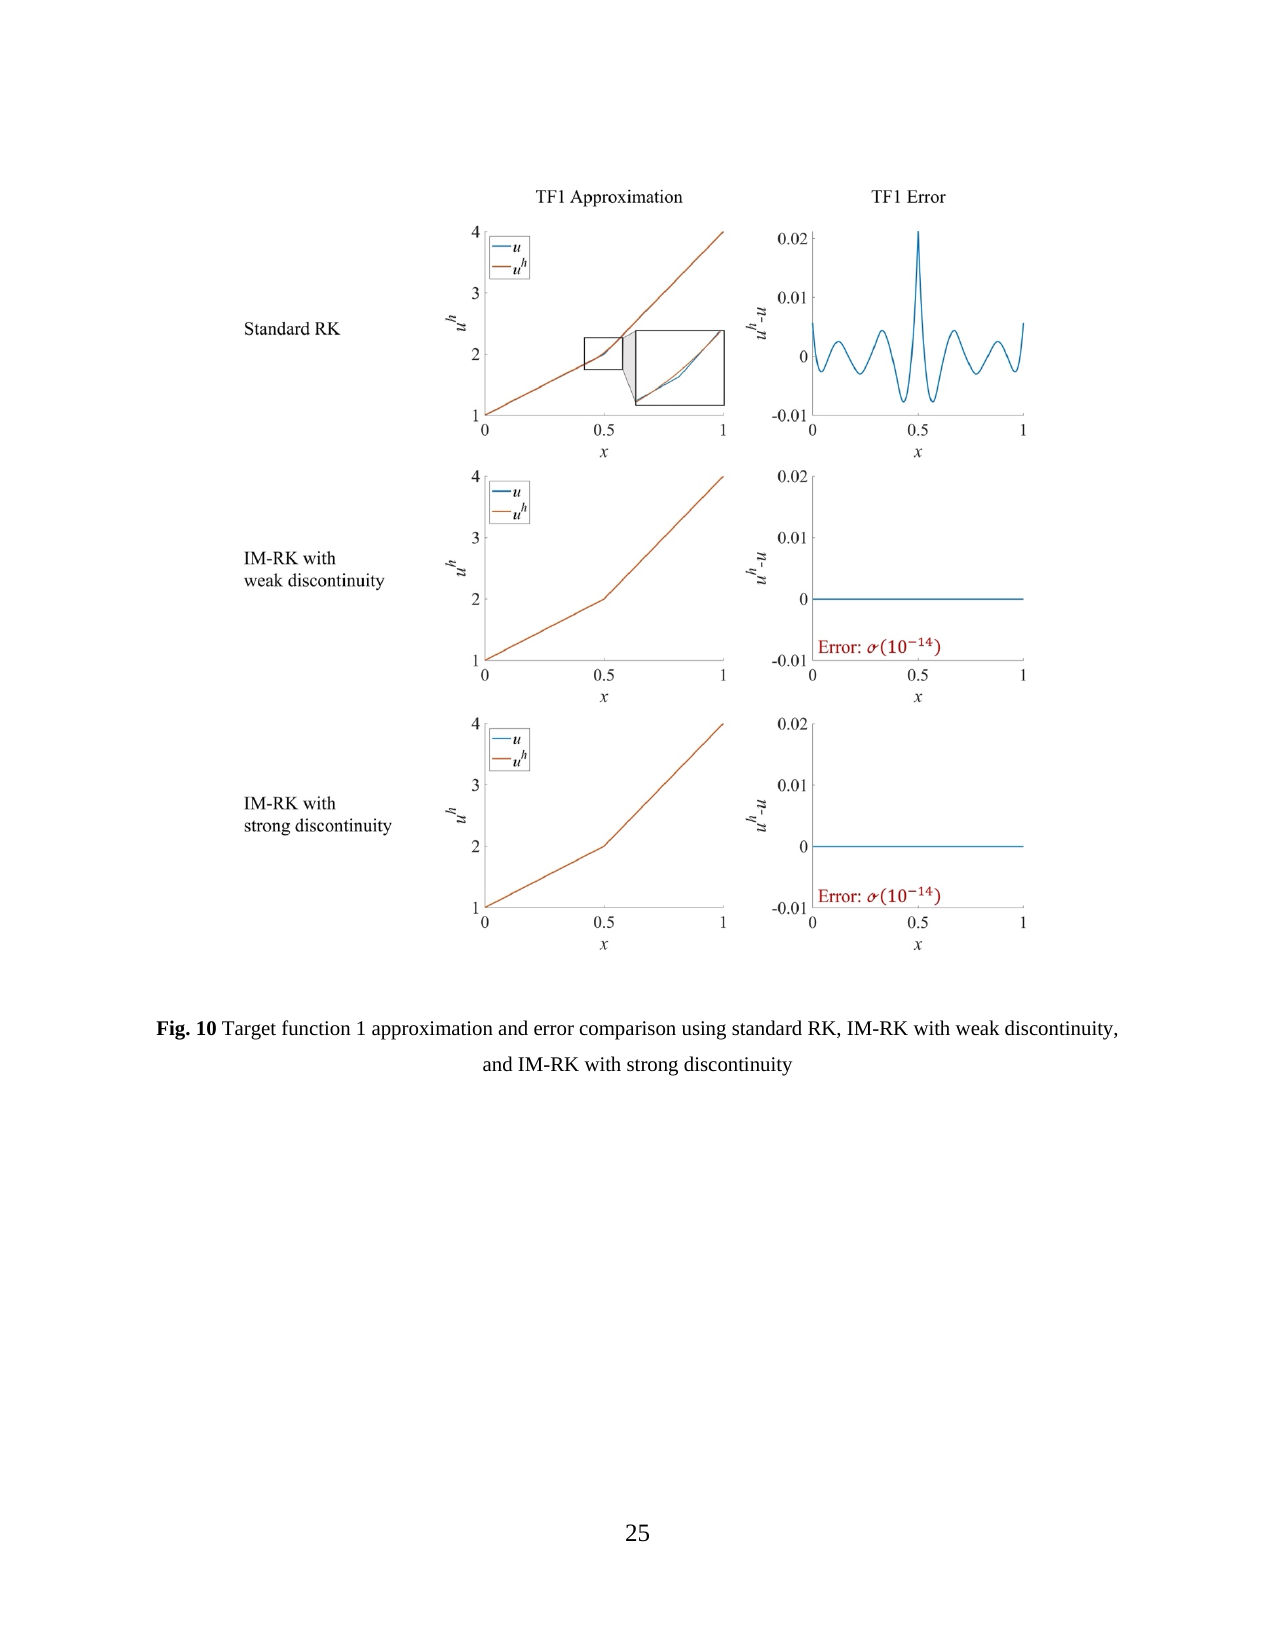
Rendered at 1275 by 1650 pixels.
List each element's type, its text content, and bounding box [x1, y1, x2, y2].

picture [231, 177, 1044, 965]
text Fig. 10 Target function 1 approximation and error comparison using standard RK, IM-RK with weak discontinuity, and IM-RK with strong discontinuity [150, 1016, 1125, 1076]
